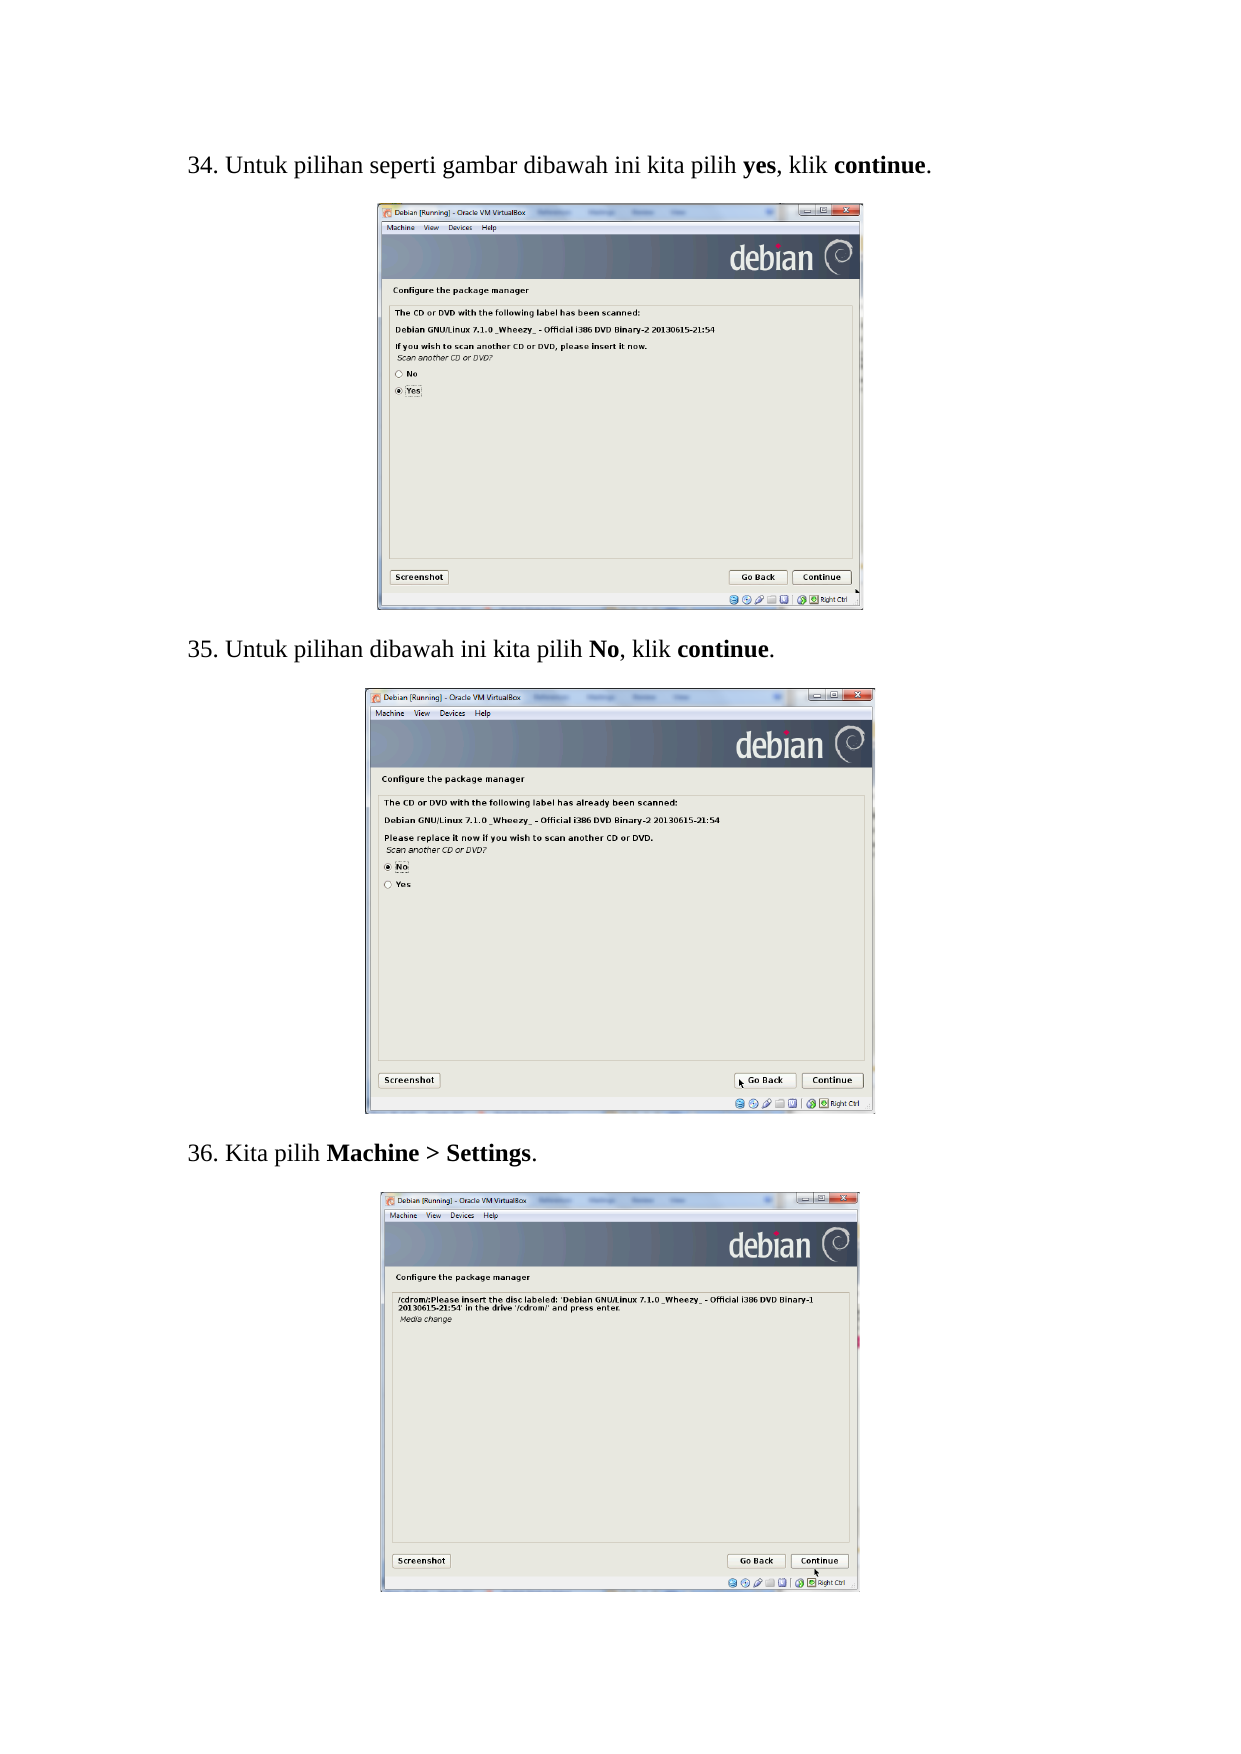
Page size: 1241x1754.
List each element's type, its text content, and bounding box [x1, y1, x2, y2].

picture [380, 1192, 860, 1592]
picture [365, 688, 876, 1114]
picture [377, 203, 864, 610]
list Untuk pilihan seperti gambar dibawah ini kita pilih yes, klik continue. [187, 150, 1090, 179]
list Untuk pilihan dibawah ini kita pilih No, klik continue. [187, 634, 1090, 663]
list Kita pilih Machine > Settings. [187, 1138, 1090, 1167]
